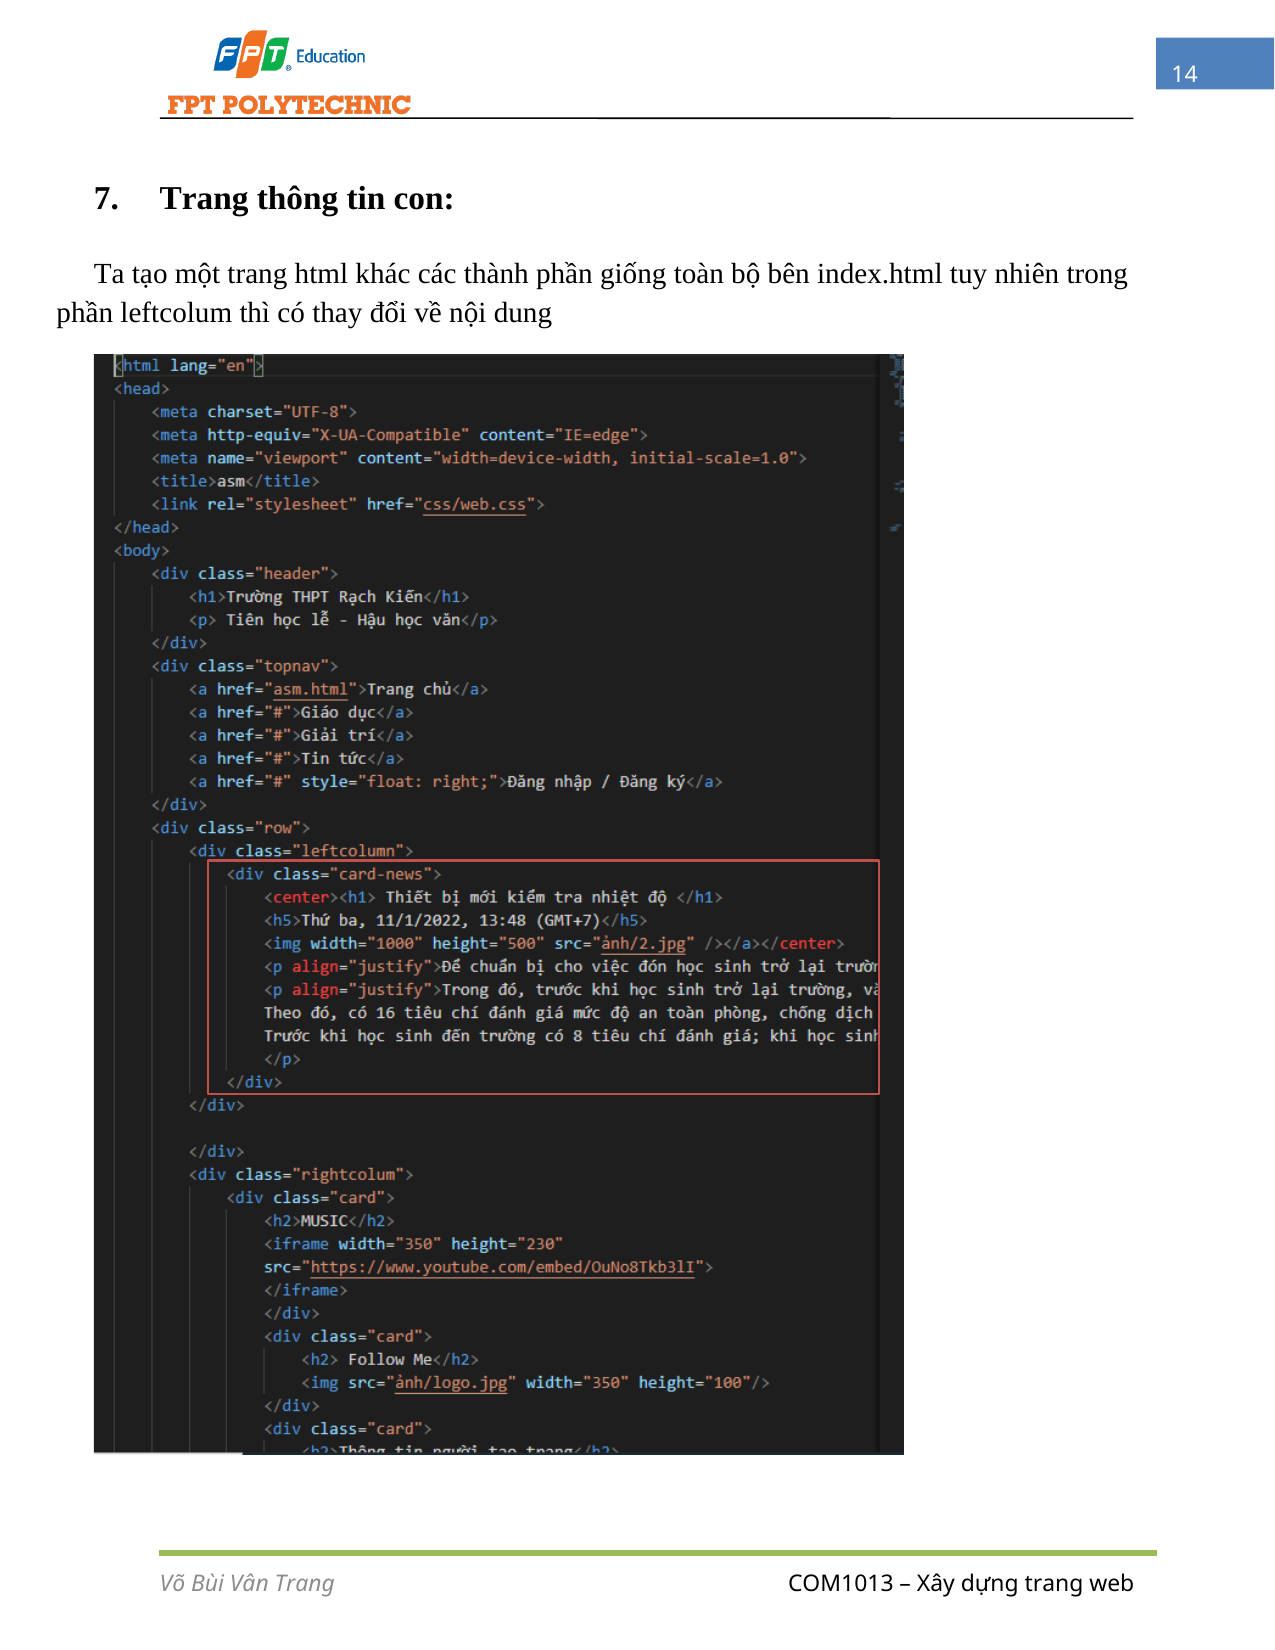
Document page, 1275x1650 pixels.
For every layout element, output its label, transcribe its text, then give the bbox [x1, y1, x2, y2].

picture [93, 354, 904, 1455]
picture [159, 22, 419, 122]
text Ta tạo một trang html khác các thành phần giống toàn bộ bên index.html tuy nhiên trong phần leftcolum thì có thay đổi về nội dung [56, 256, 1157, 328]
subtitle Trang thông tin con: [56, 178, 1157, 216]
